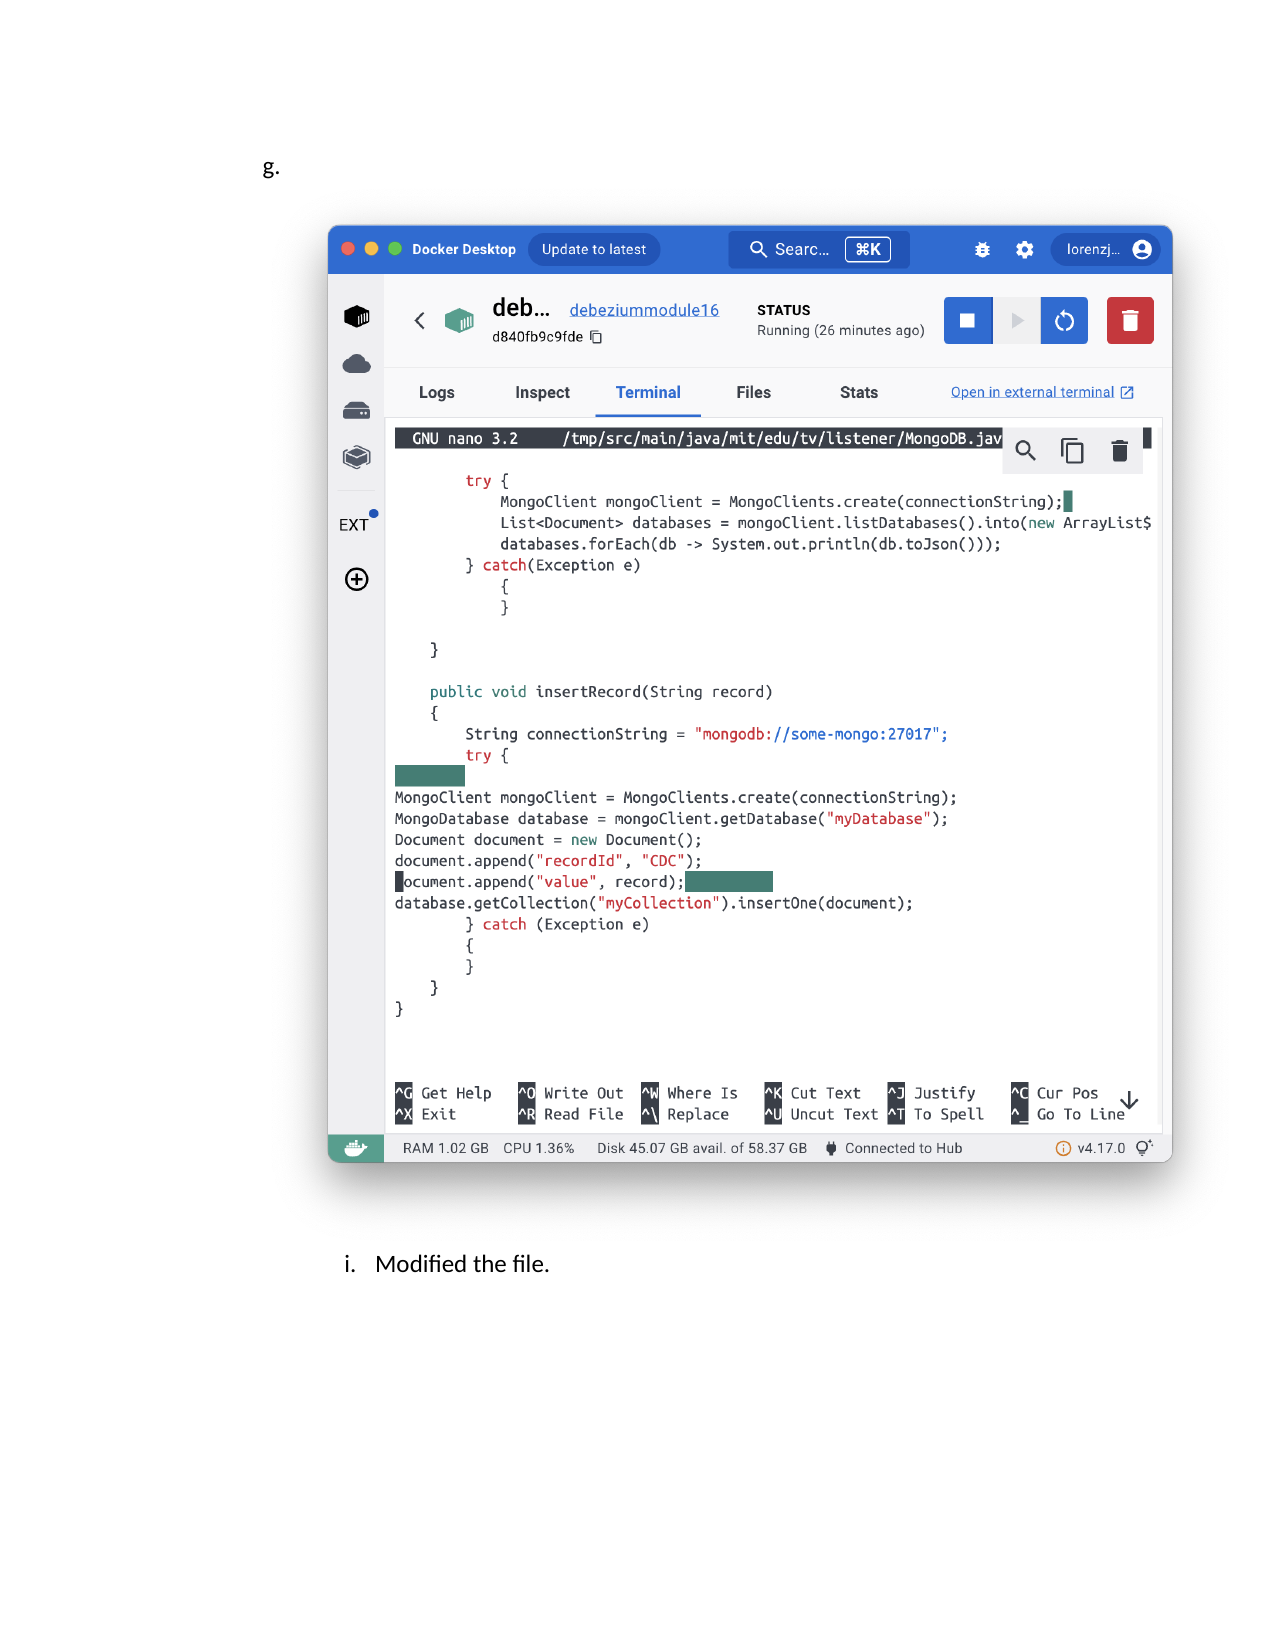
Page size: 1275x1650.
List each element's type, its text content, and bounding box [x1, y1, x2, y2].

picture [262, 180, 1238, 1249]
list Modified the file. [356, 1249, 1125, 1279]
